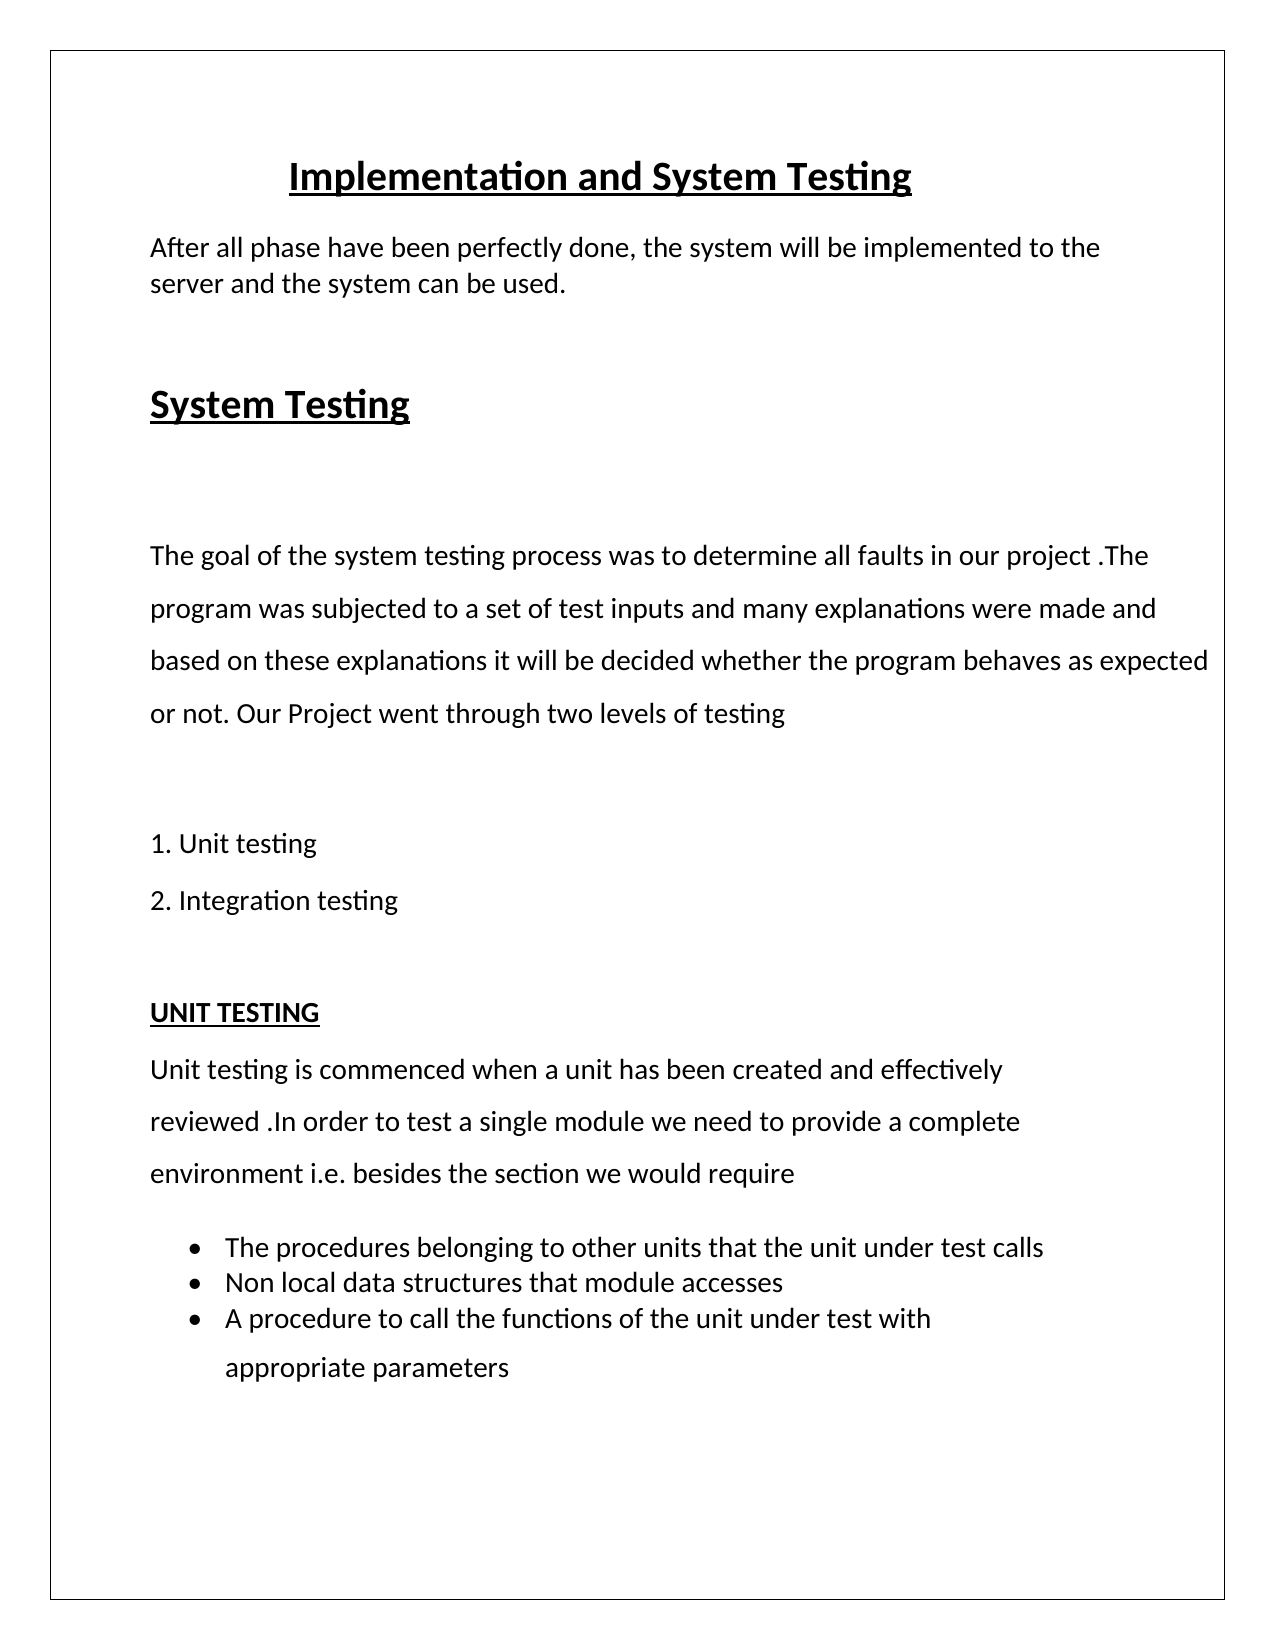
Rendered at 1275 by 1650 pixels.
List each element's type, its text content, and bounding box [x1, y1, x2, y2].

text System Testing [150, 378, 1125, 429]
list The procedures belonging to other units that the unit under test calls [187, 1229, 1125, 1264]
text The goal of the system testing process was to determine all faults in our project .The program was subjected to a set of test inputs and many explanations were made and based on these explanations it will be decided whether the program behaves as expected or not. Our Project went through two levels of testing [150, 537, 1219, 731]
text 1. Unit testing [150, 825, 1125, 861]
text 2. Integration testing [150, 882, 1125, 917]
text After all phase have been perfectly done, the system will be implemented to the server and the system can be used. [150, 229, 1125, 301]
text Unit testing is commenced when a unit has been created and effectively reviewed .In order to test a single module we need to provide a complete environment i.e. besides the section we would require [150, 1051, 1114, 1191]
list A procedure to call the functions of the unit under test with appropriate parameters [187, 1300, 1023, 1384]
text Implementation and System Testing [75, 150, 1125, 201]
text UNIT TESTING [150, 994, 1125, 1030]
list Non local data structures that module accesses [187, 1264, 1125, 1300]
